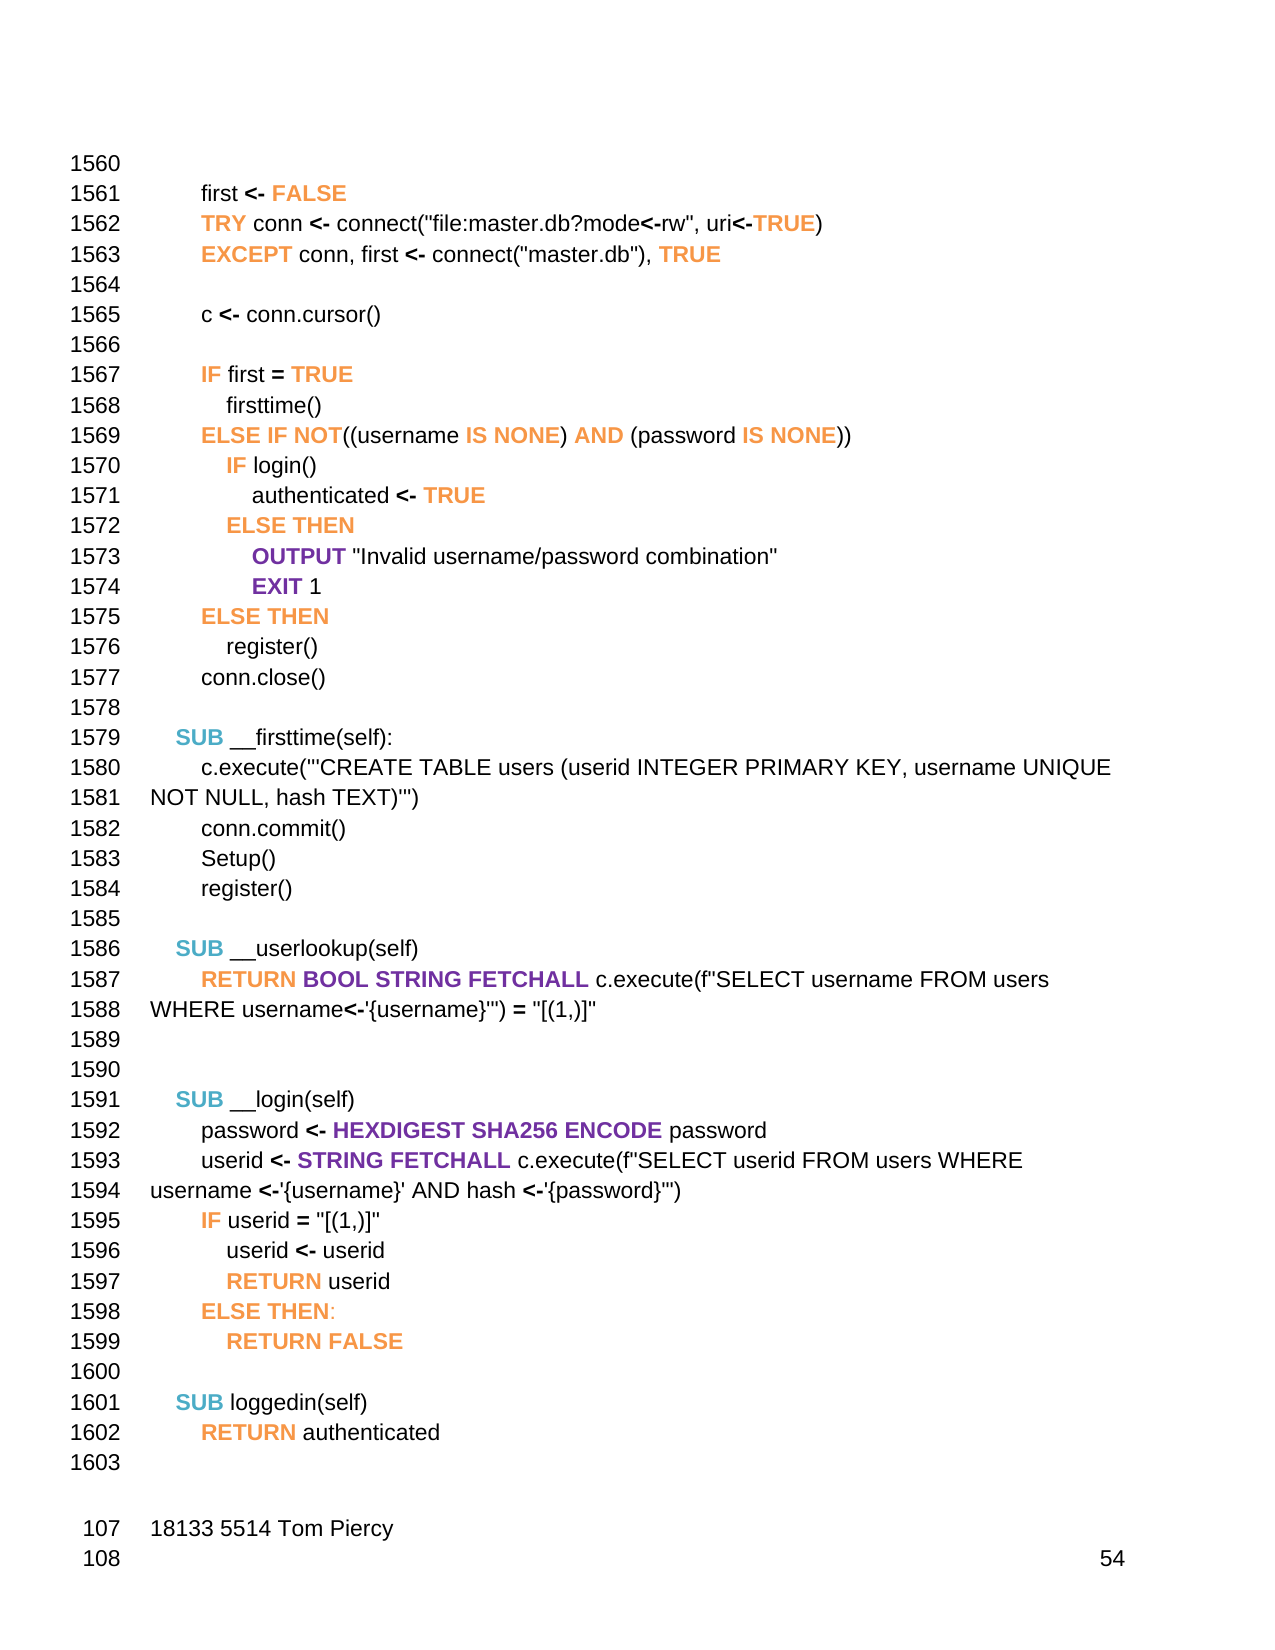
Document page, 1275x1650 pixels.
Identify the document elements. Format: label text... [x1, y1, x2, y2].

text ELSE THEN [150, 512, 1125, 539]
text c <- conn.cursor() [150, 301, 1125, 327]
text conn.commit() [150, 814, 1125, 841]
text authenticated <- TRUE [150, 482, 1125, 509]
text RETURN FALSE [150, 1328, 1125, 1354]
text ELSE IF NOT((username IS NONE) AND (password IS NONE)) [150, 422, 1125, 448]
text IF userid = "[(1,)]" [150, 1207, 1125, 1234]
text OUTPUT "Invalid username/password combination" [150, 543, 1125, 569]
text TRY conn <- connect("file:master.db?mode<-rw", uri<-TRUE) [150, 210, 1125, 237]
text ELSE THEN: [150, 1298, 1125, 1324]
text IF login() [150, 452, 1125, 478]
text register() [150, 875, 1125, 901]
text SUB loggedin(self) [150, 1388, 1125, 1415]
text SUB __login(self) [150, 1086, 1125, 1113]
text EXIT 1 [150, 573, 1125, 599]
text SUB __firsttime(self): [150, 724, 1125, 750]
text SUB __userlookup(self) [150, 935, 1125, 962]
text EXCEPT conn, first <- connect("master.db"), TRUE [150, 241, 1125, 267]
text IF first = TRUE [150, 361, 1125, 388]
text password <- HEXDIGEST SHA256 ENCODE password [150, 1117, 1125, 1143]
text Setup() [150, 845, 1125, 871]
text first <- FALSE [150, 180, 1125, 207]
text userid <- STRING FETCHALL c.execute(f"SELECT userid FROM users WHERE username <-'{username}' AND hash <-'{password}'") [150, 1147, 1125, 1203]
text RETURN authenticated [150, 1419, 1125, 1445]
text RETURN userid [150, 1268, 1125, 1294]
text RETURN BOOL STRING FETCHALL c.execute(f"SELECT username FROM users WHERE username<-'{username}'") = "[(1,)]" [150, 966, 1125, 1022]
text conn.close() [150, 663, 1125, 690]
text register() [150, 633, 1125, 660]
text ELSE THEN [150, 603, 1125, 629]
text userid <- userid [150, 1237, 1125, 1264]
text c.execute('''CREATE TABLE users (userid INTEGER PRIMARY KEY, username UNIQUE NOT NULL, hash TEXT)''') [150, 754, 1125, 811]
text firsttime() [150, 392, 1125, 418]
